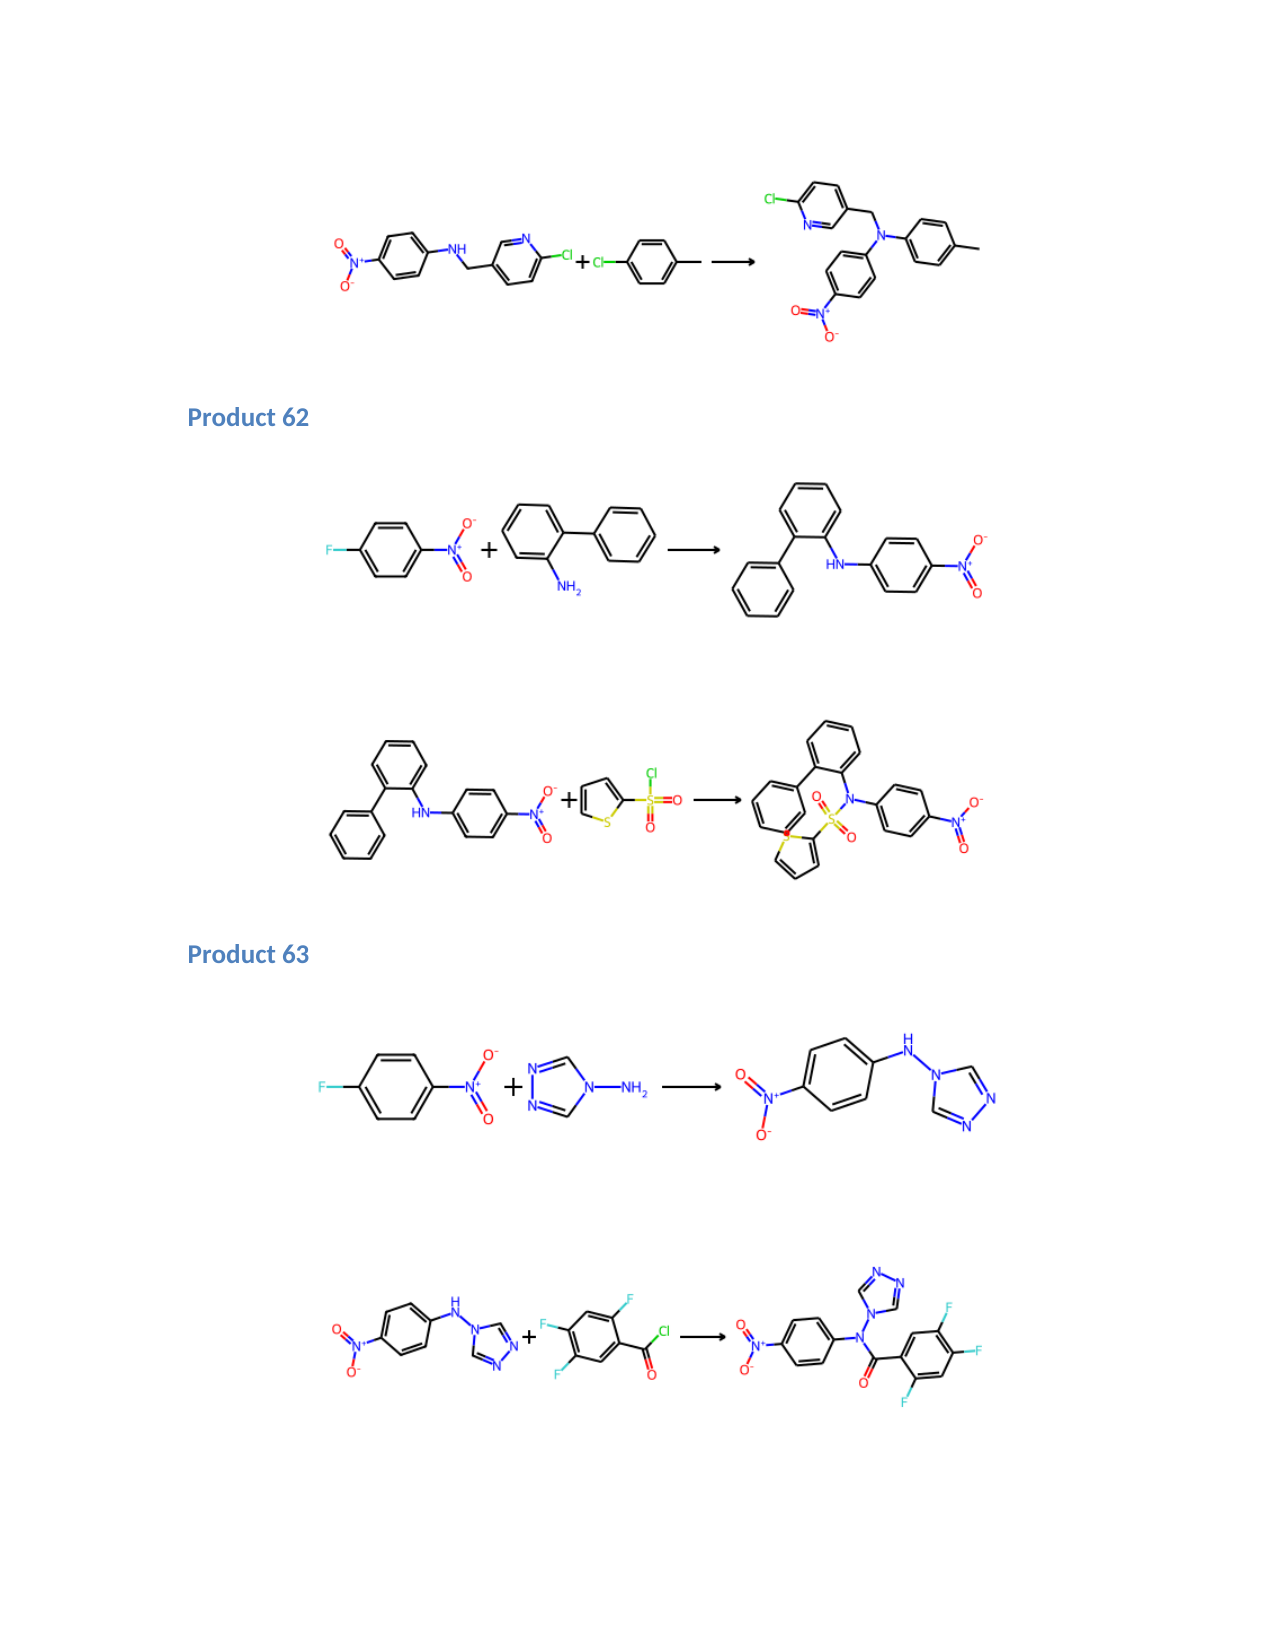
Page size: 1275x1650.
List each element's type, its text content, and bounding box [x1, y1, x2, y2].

subtitle Product 62 [187, 400, 1087, 433]
picture [206, 975, 1107, 1200]
picture [206, 437, 1107, 663]
picture [206, 150, 1107, 375]
picture [206, 687, 1107, 913]
picture [206, 1224, 1107, 1450]
subtitle Product 63 [187, 937, 1087, 970]
